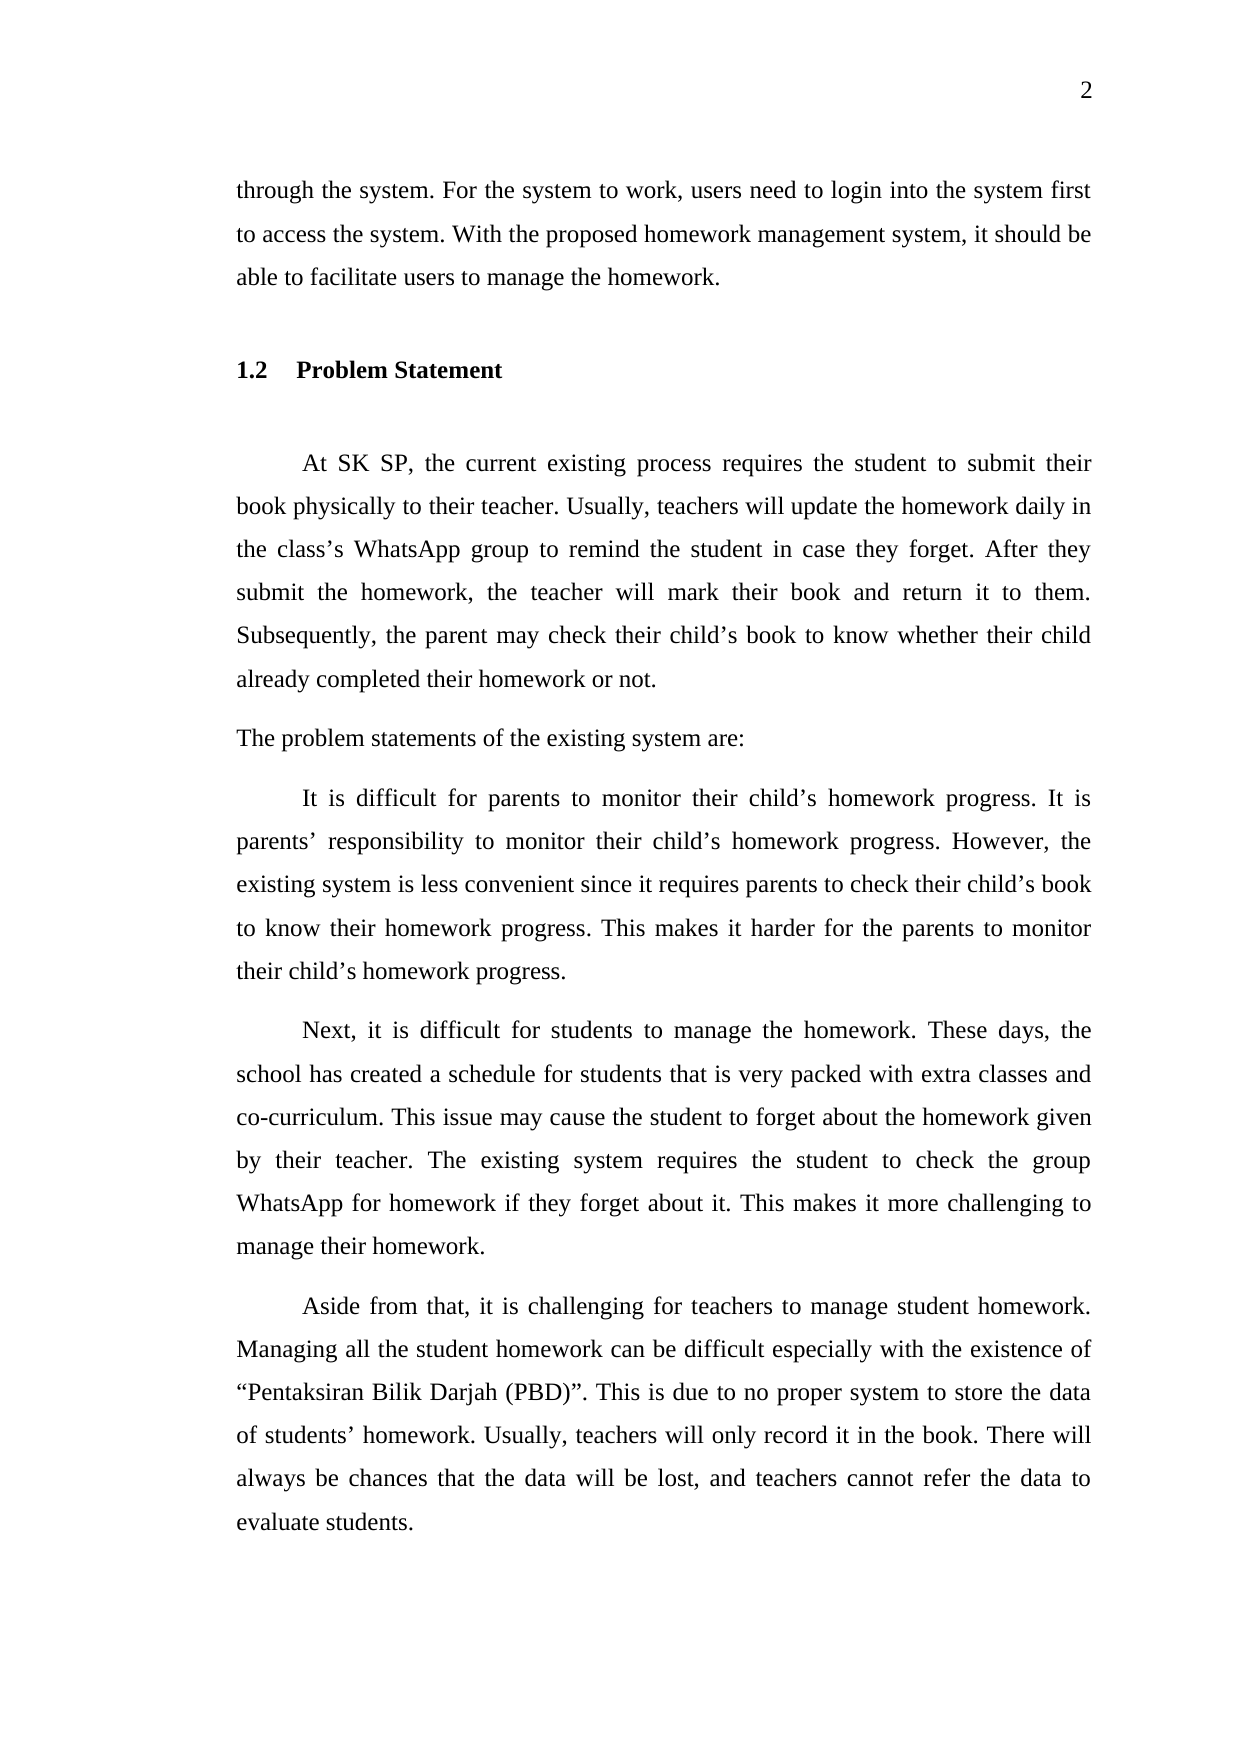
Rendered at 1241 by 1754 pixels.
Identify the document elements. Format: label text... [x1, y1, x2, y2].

subtitle Problem Statement [236, 355, 1092, 384]
text At SK SP, the current existing process requires the student to submit their book physically to their teacher. Usually, teachers will update the homework daily in the class’s WhatsApp group to remind the student in case they forget. After they submit the homework, the teacher will mark their book and return it to them. Subsequently, the parent may check their child’s book to know whether their child already completed their homework or not. [236, 448, 1092, 692]
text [236, 176, 1092, 291]
text Aside from that, it is challenging for teachers to manage student homework. Managing all the student homework can be difficult especially with the existence of “Pentaksiran Bilik Darjah (PBD)”. This is due to no proper system to store the data of students’ homework. Usually, teachers will only record it in the book. There will always be chances that the data will be lost, and teachers cannot refer the data to evaluate students. [236, 1291, 1092, 1535]
text It is difficult for parents to monitor their child’s homework progress. It is parents’ responsibility to monitor their child’s homework progress. However, the existing system is less convenient since it requires parents to check their child’s book to know their homework progress. This makes it harder for the parents to monitor their child’s homework progress. [236, 783, 1092, 984]
text Next, it is difficult for students to manage the homework. These days, the school has created a schedule for students that is very packed with extra classes and co-curriculum. This issue may cause the student to forget about the homework given by their teacher. The existing system requires the student to check the group WhatsApp for homework if they forget about it. This makes it more challenging to manage their homework. [236, 1016, 1092, 1260]
text The problem statements of the existing system are: [236, 723, 1092, 752]
